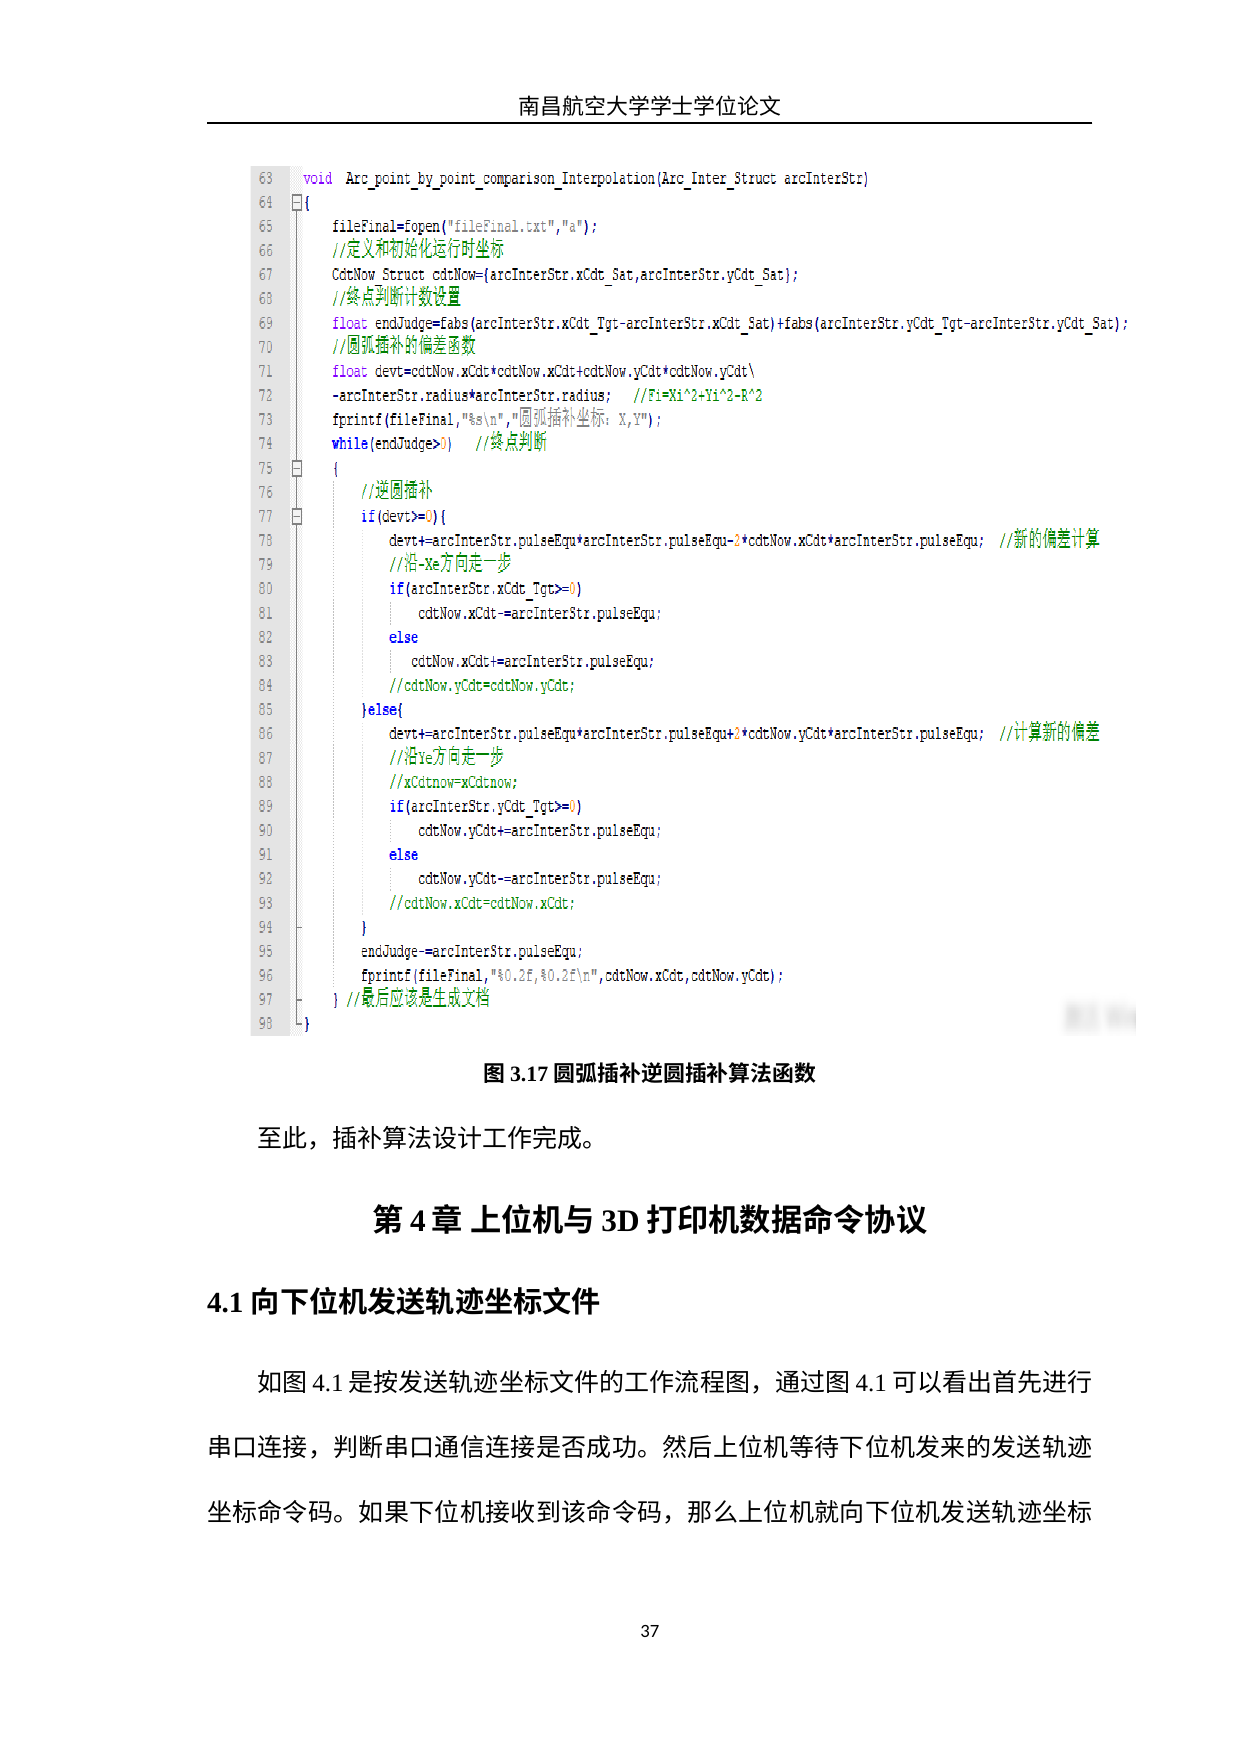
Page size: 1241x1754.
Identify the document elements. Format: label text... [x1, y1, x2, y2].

picture [250, 166, 1136, 1036]
text 图3.17 圆弧插补逆圆插补算法函数 [207, 1056, 1092, 1088]
text 至此，插补算法设计工作完成。 [207, 1104, 1092, 1169]
subtitle 第4章 上位机与3D打印机数据命令协议 [207, 1186, 1092, 1251]
subtitle 4.1 向下位机发送轨迹坐标文件 [207, 1267, 1092, 1332]
text 如图4.1是按发送轨迹坐标文件的工作流程图，通过图4.1可以看出首先进行串口连接，判断串口通信连接是否成功。然后上位机等待下位机发来的发送轨迹坐标命令码。如果下位机接收到该命令码，那么上位机就向下位机发送轨迹坐标文件，作为应答，下位机向上位机发送运动轨迹坐标。 [207, 1348, 1092, 1543]
